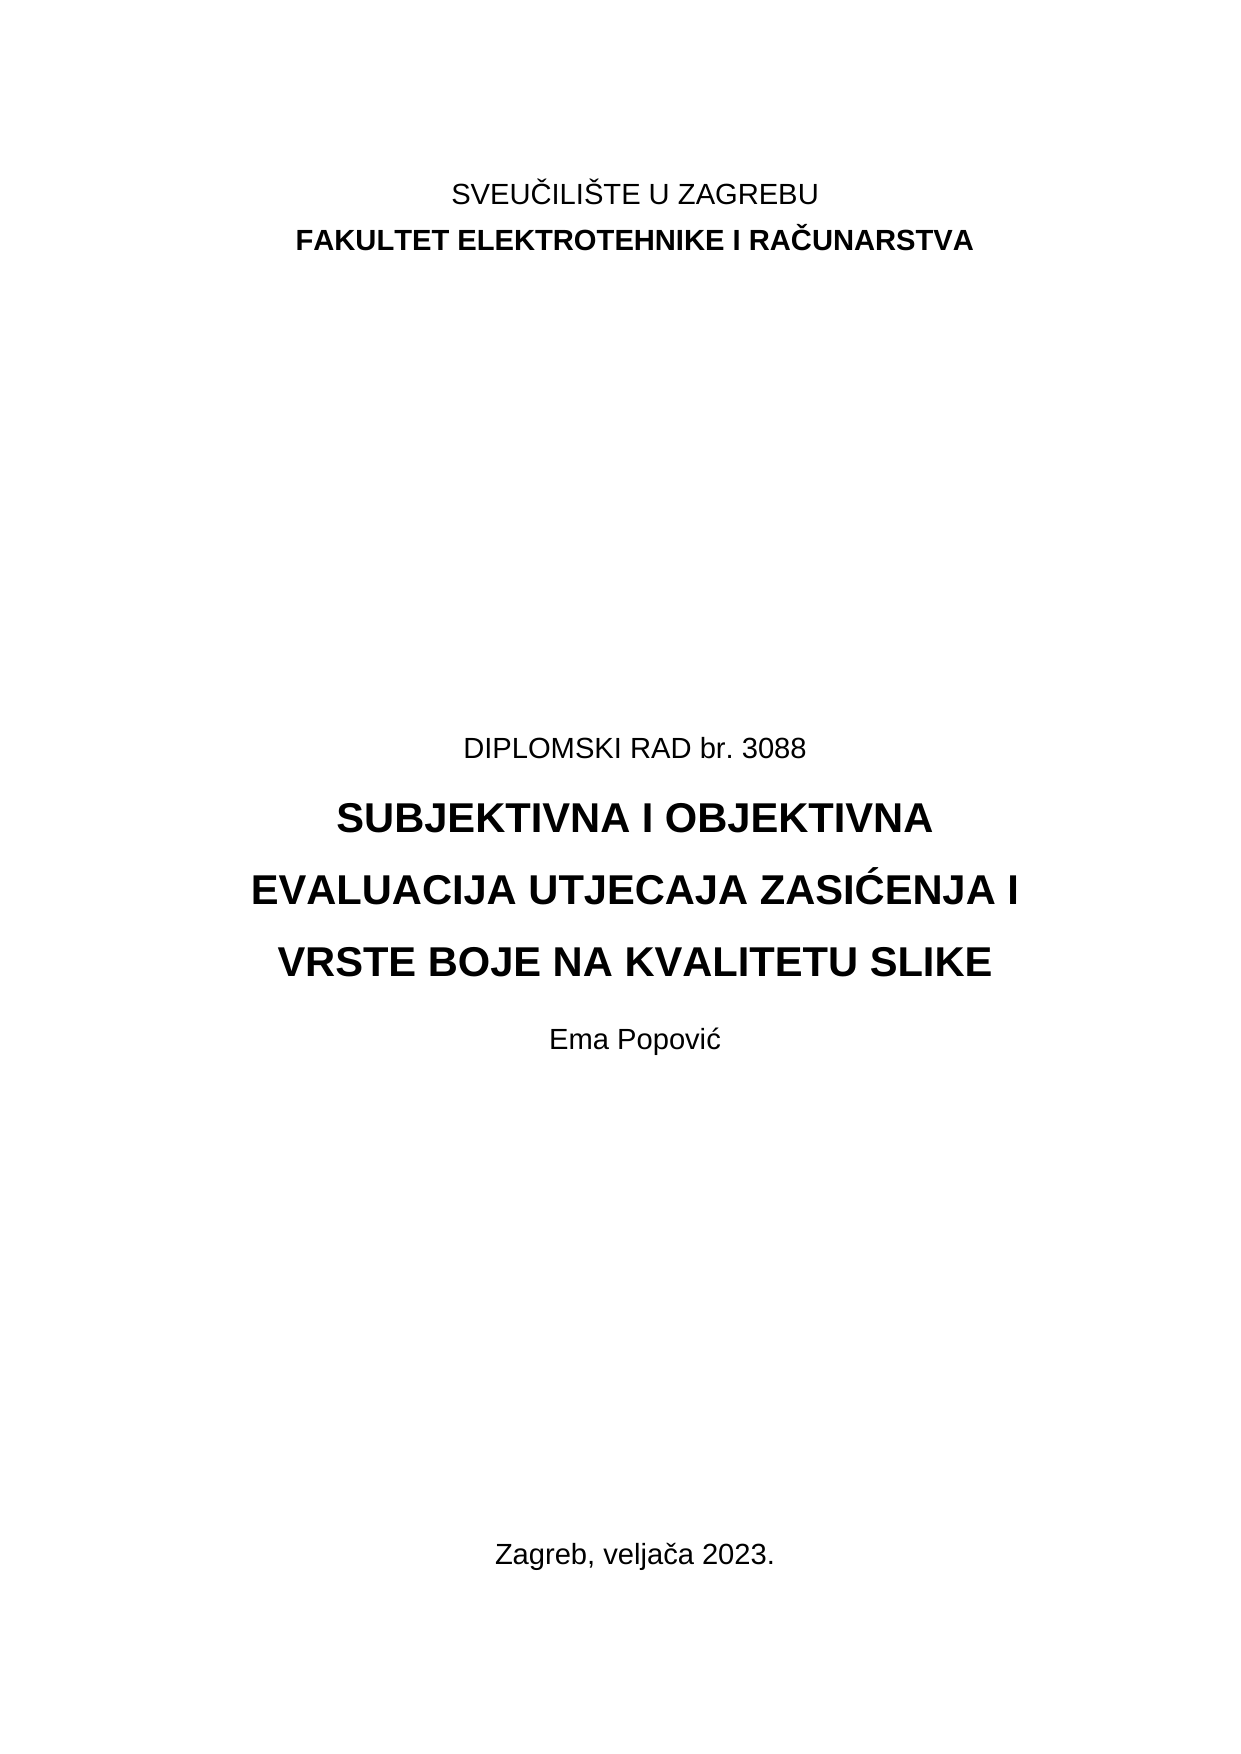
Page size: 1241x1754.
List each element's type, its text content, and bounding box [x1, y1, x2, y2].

text FAKULTET ELEKTROTEHNIKE I RAČUNARSTVA [207, 223, 1063, 257]
text DIPLOMSKI RAD br. 3088 [207, 731, 1063, 764]
text Zagreb, veljača 2023. [207, 1537, 1063, 1571]
text SUBJEKTIVNA I OBJEKTIVNA EVALUACIJA UTJECAJA ZASIĆENJA I VRSTE BOJE NA KVALITETU SLIKE [207, 794, 1063, 986]
text SVEUČILIŠTE U ZAGREBU [207, 177, 1063, 211]
text Ema Popović [207, 1022, 1063, 1056]
